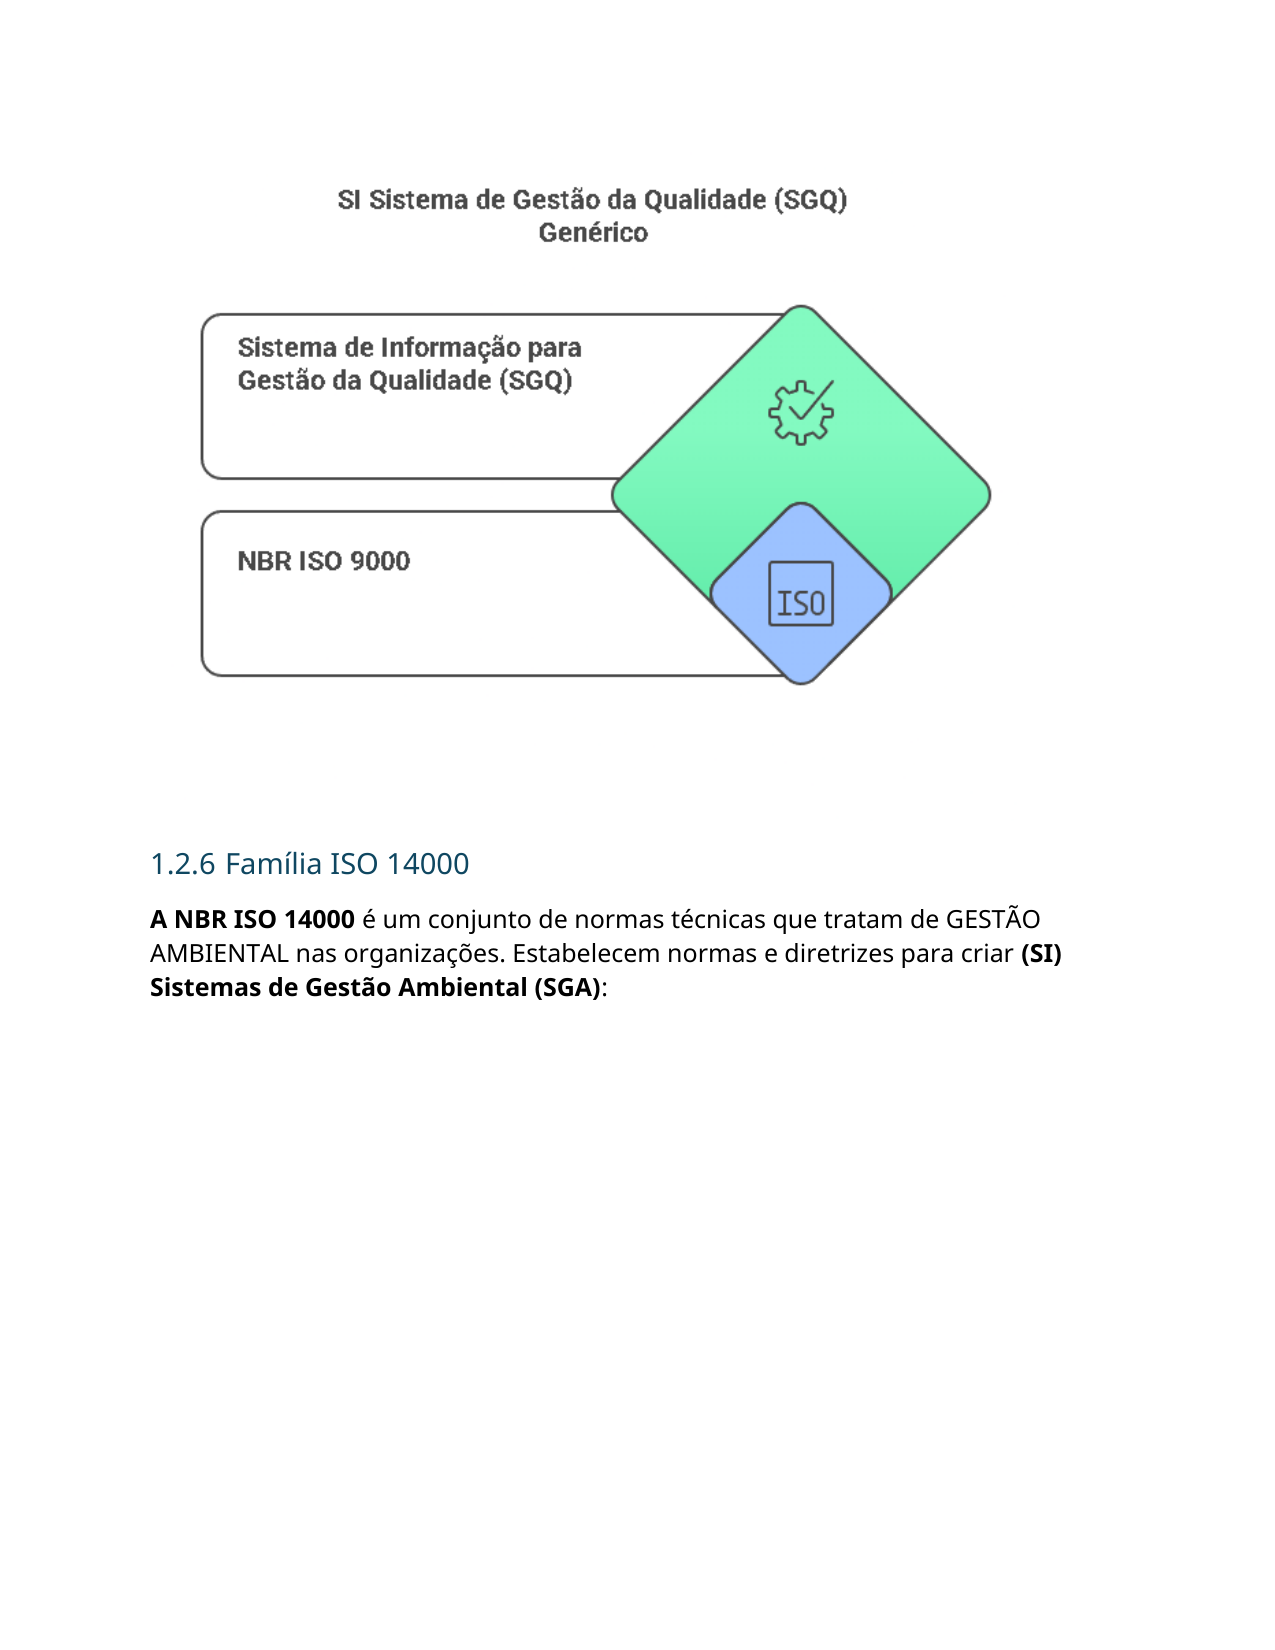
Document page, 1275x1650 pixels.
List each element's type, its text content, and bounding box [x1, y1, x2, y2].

text A NBR ISO 14000 é um conjunto de normas técnicas que tratam de GESTÃO AMBIENTAL nas organizações. Estabelecem normas e diretrizes para criar (SI) Sistemas de Gestão Ambiental (SGA): [150, 902, 1125, 1004]
picture [168, 150, 1027, 825]
subtitle 1.2.6 Família ISO 14000 [150, 843, 1125, 883]
